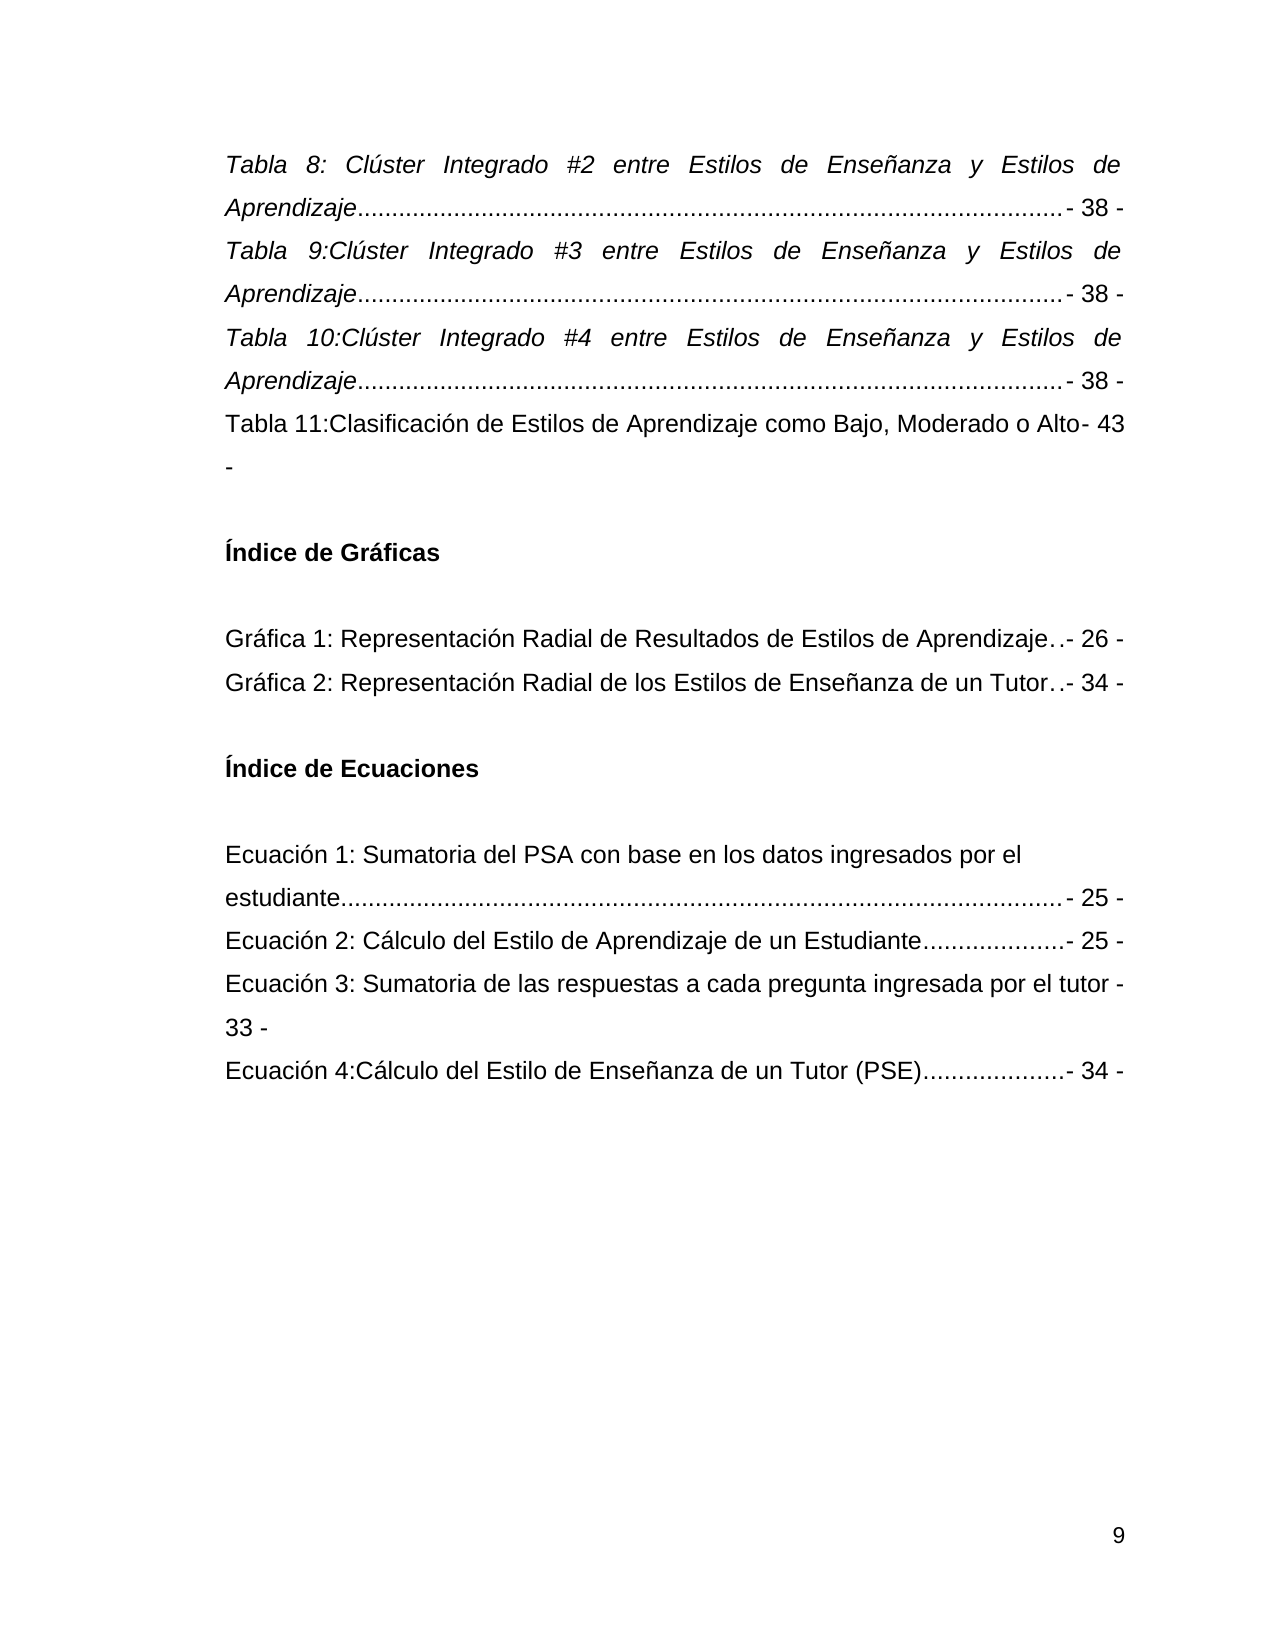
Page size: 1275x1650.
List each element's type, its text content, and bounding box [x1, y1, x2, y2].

text Tabla 10:Clúster Integrado #4 entre Estilos de Enseñanza y Estilos de Aprendizaje - 38 - [225, 322, 1125, 394]
text Gráfica 2: Representación Radial de los Estilos de Enseñanza de un Tutor - 34 - [225, 667, 1125, 696]
text Ecuación 4:Cálculo del Estilo de Enseñanza de un Tutor (PSE) - 34 - [225, 1056, 1125, 1084]
text Índice de Gráficas [225, 538, 1125, 567]
text Ecuación 2: Cálculo del Estilo de Aprendizaje de un Estudiante - 25 - [225, 926, 1125, 955]
text Tabla 8: Clúster Integrado #2 entre Estilos de Enseñanza y Estilos de Aprendizaje - 38 - [225, 150, 1125, 222]
text Ecuación 3: Sumatoria de las respuestas a cada pregunta ingresada por el tutor - 33 - [225, 969, 1125, 1041]
text Gráfica 1: Representación Radial de Resultados de Estilos de Aprendizaje - 26 - [225, 624, 1125, 653]
text Tabla 9:Clúster Integrado #3 entre Estilos de Enseñanza y Estilos de Aprendizaje - 38 - [225, 236, 1125, 308]
text Índice de Ecuaciones [225, 754, 1125, 782]
text Tabla 11:Clasificación de Estilos de Aprendizaje como Bajo, Moderado o Alto - 43 - [225, 409, 1125, 481]
text Ecuación 1: Sumatoria del PSA con base en los datos ingresados por el estudiante - 25 - [225, 840, 1125, 912]
